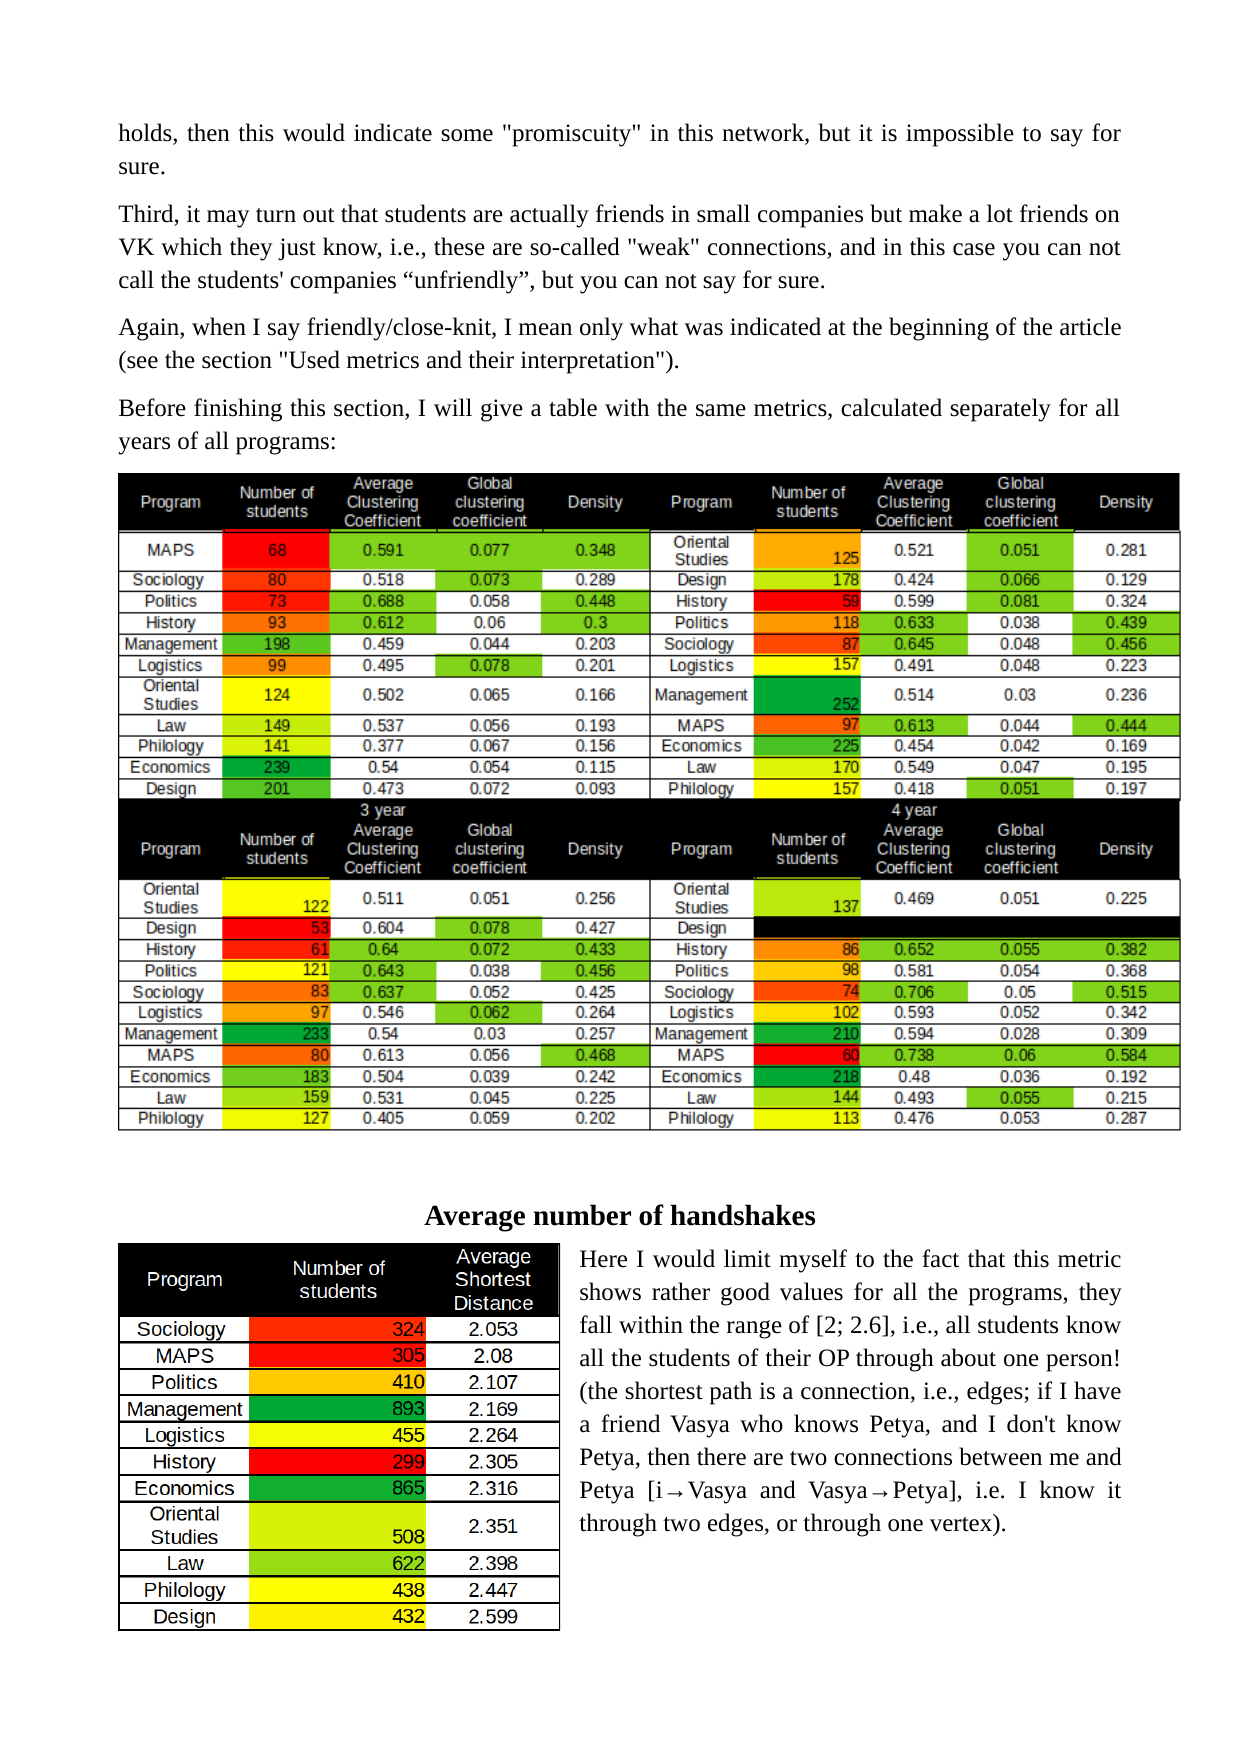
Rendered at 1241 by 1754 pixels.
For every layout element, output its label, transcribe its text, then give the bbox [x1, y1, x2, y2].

picture [118, 473, 1181, 1132]
text Again, when I say friendly/close-knit, I mean only what was indicated at the beginning of the article (see the section "Used metrics and their interpretation"). [118, 312, 1122, 374]
text Here I would limit myself to the fact that this metric shows rather good values for all the programs, they fall within the range of [2; 2.6], i.e., all students know all the students of their OP through about one person! (the shortest path is a connection, i.e., edges; if I have a friend Vasya who knows Petya, and I don't know Petya, then there are two connections between me and Petya [i→Vasya and Vasya→Petya], i.e. I know it through two edges, or through one vertex). [561, 1244, 1122, 1537]
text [118, 118, 1122, 180]
picture [118, 1243, 561, 1632]
subtitle Average number of handshakes [118, 1198, 1122, 1231]
text Third, it may turn out that students are actually friends in small companies but make a lot friends on VK which they just know, i.e., these are so-called "weak" connections, and in this case you can not call the students' companies “unfriendly”, but you can not say for sure. [118, 199, 1122, 293]
text Before finishing this section, I will give a table with the same metrics, calculated separately for all years of all programs: [118, 393, 1122, 455]
